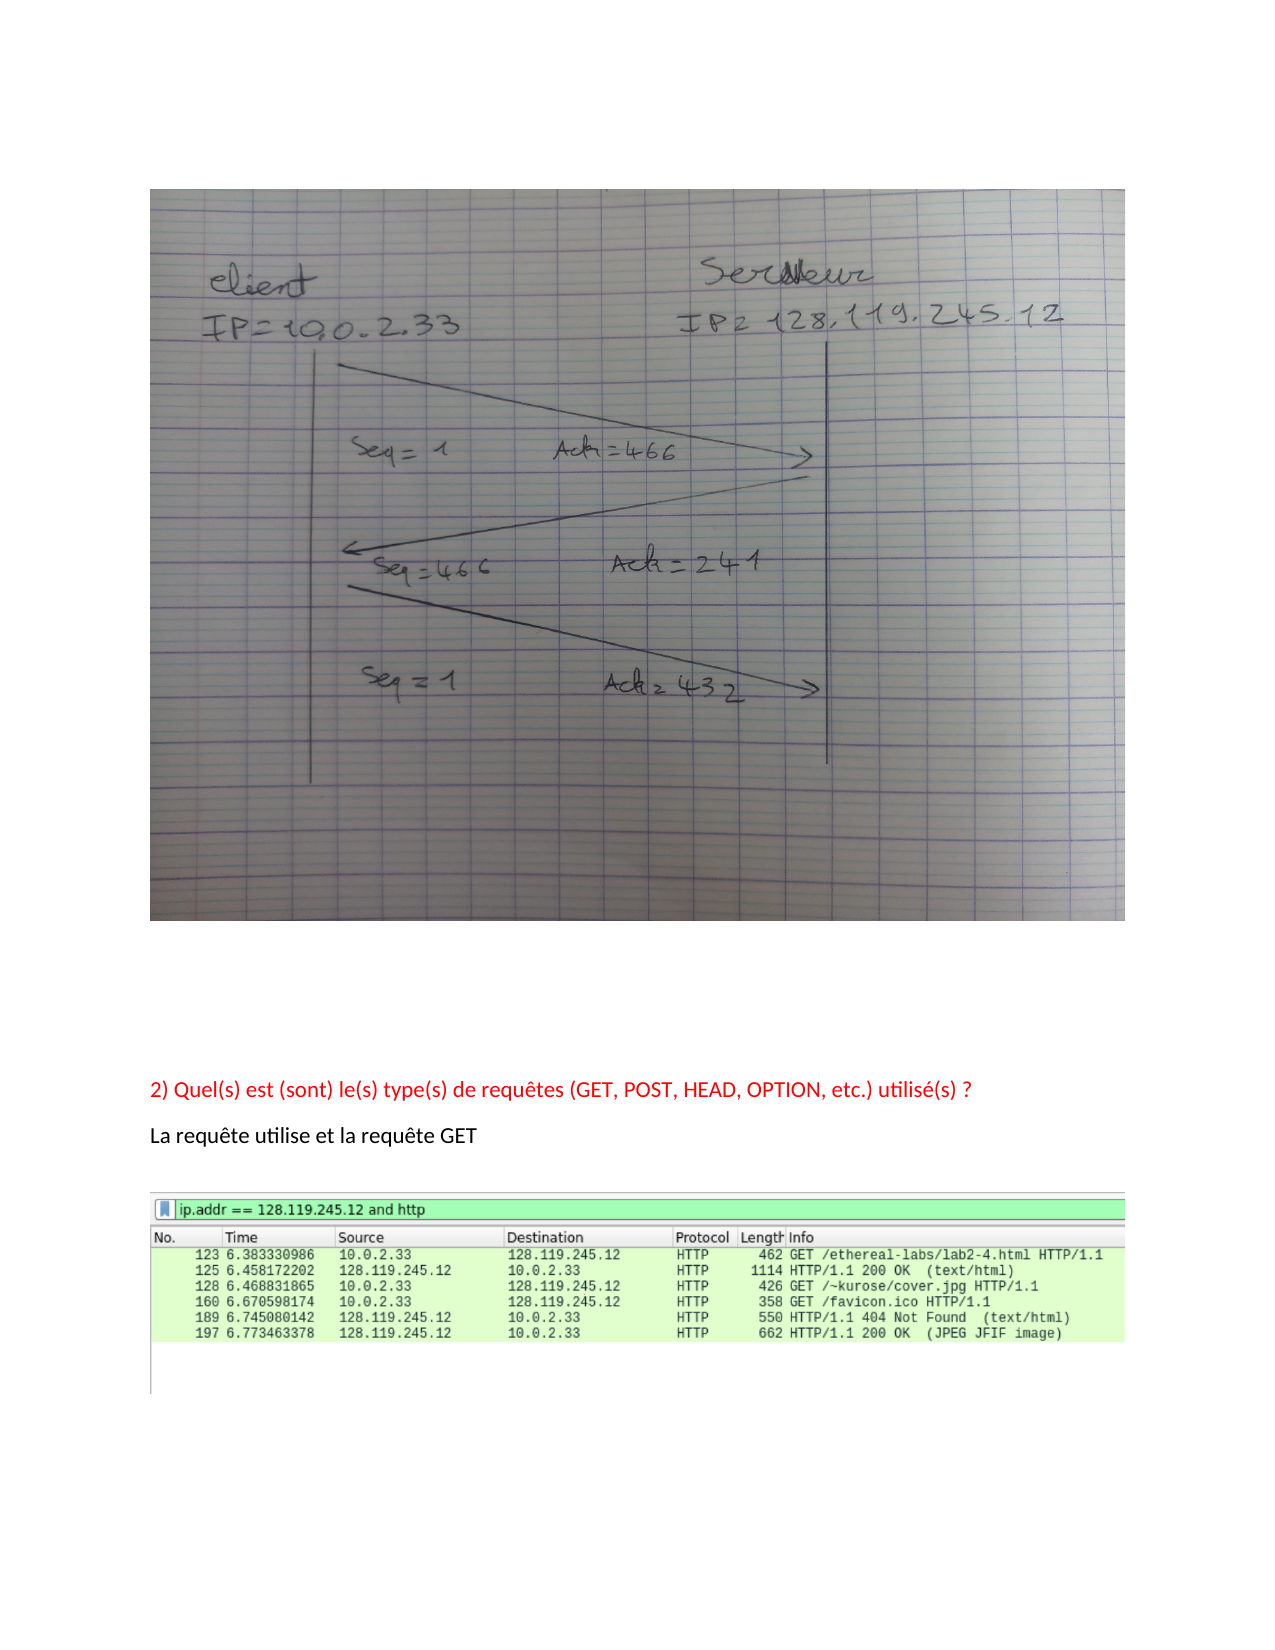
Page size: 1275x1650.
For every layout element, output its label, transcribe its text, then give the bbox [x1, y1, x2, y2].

picture [150, 1192, 1125, 1394]
text 2) Quel(s) est (sont) le(s) type(s) de requêtes (GET, POST, HEAD, OPTION, etc.) utilisé(s) ? [150, 1075, 1125, 1103]
picture [150, 189, 1125, 921]
text La requête utilise et la requête GET [150, 1121, 1125, 1149]
